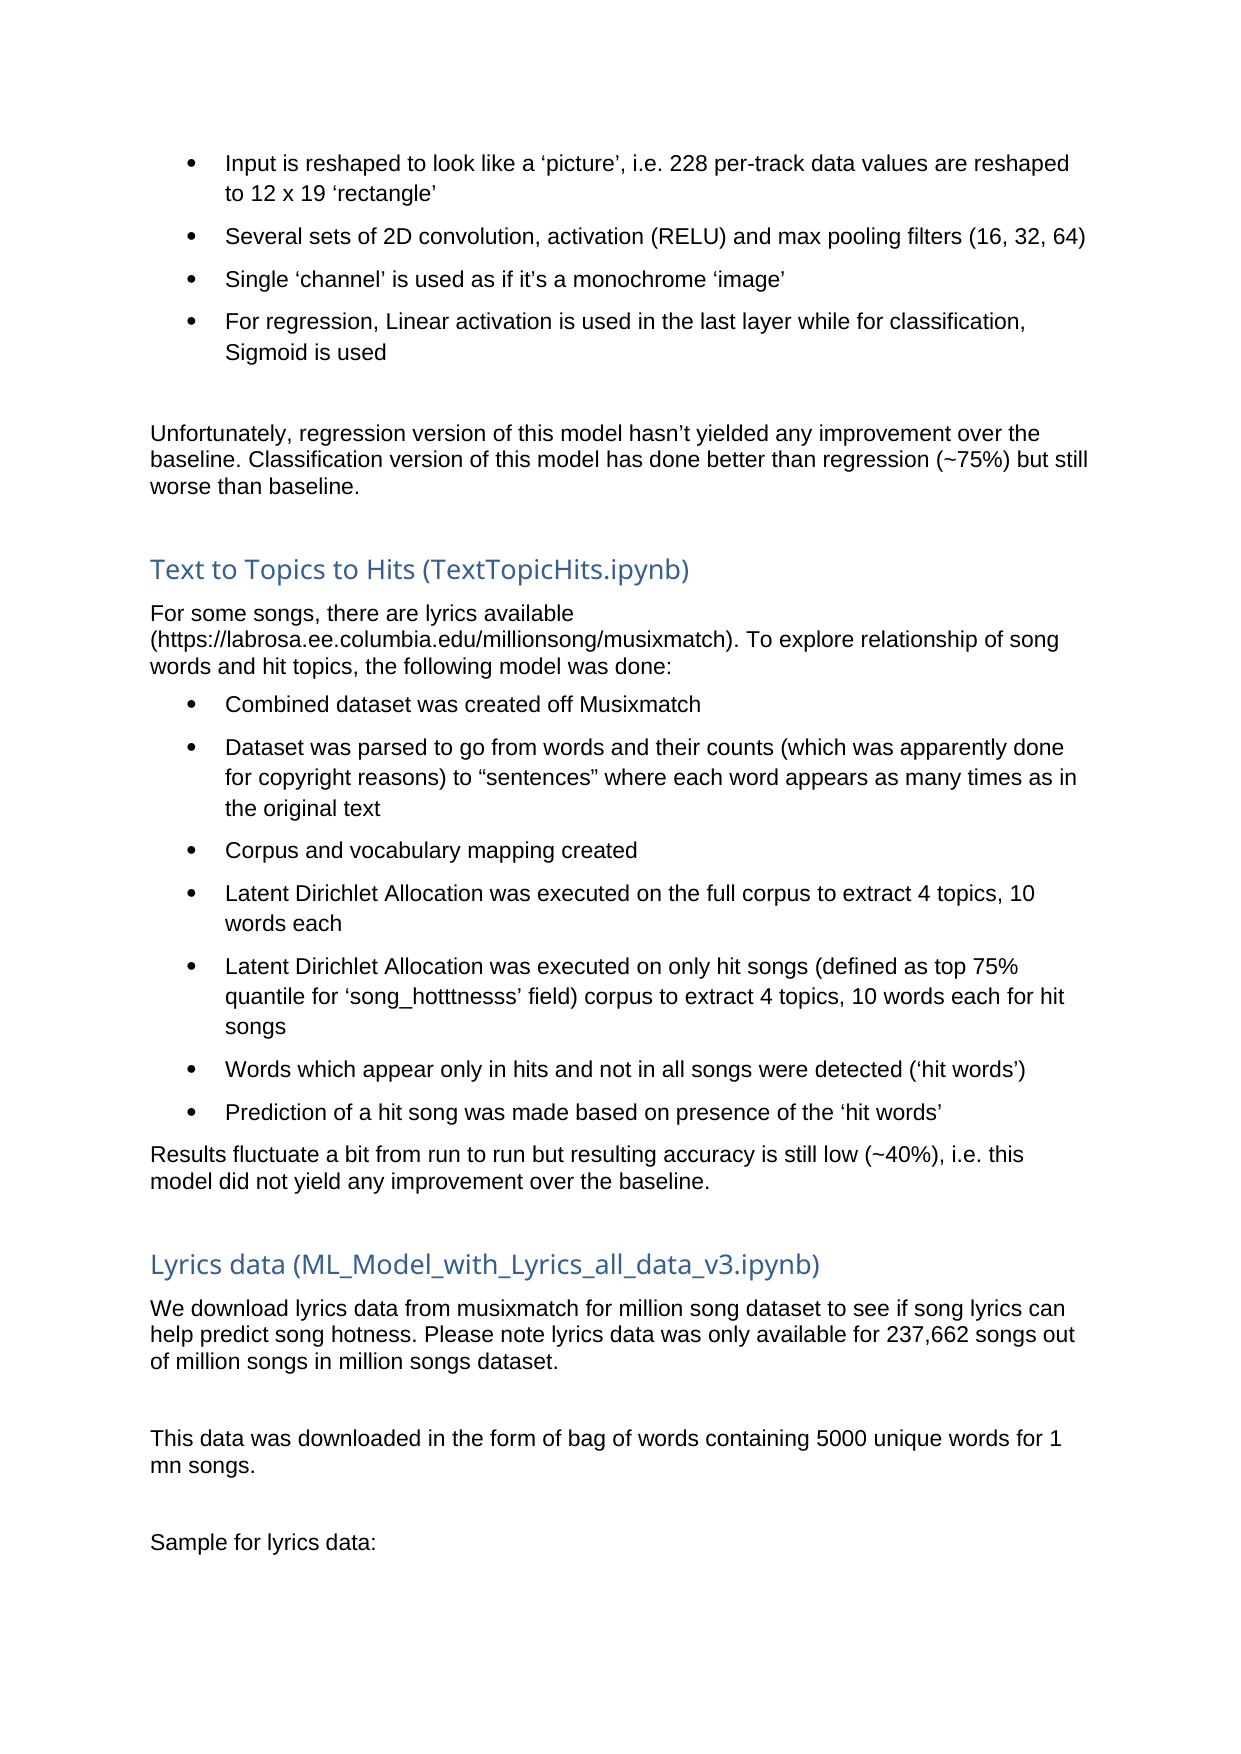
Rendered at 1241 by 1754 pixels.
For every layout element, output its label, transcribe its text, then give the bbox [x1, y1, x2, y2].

list For regression, Linear activation is used in the last layer while for classification, Sigmoid is used [187, 308, 1090, 365]
list Several sets of 2D convolution, activation (RELU) and max pooling filters (16, 32, 64) [187, 223, 1090, 249]
text Results fluctuate a bit from run to run but resulting accuracy is still low (~40%), i.e. this model did not yield any improvement over the baseline. [150, 1141, 1090, 1194]
list Input is reshaped to look like a ‘picture’, i.e. 228 per-track data values are reshaped to 12 x 19 ‘rectangle’ [187, 150, 1090, 207]
text Unfortunately, regression version of this model hasn’t yielded any improvement over the baseline. Classification version of this model has done better than regression (~75%) but still worse than baseline. [150, 420, 1090, 499]
list Words which appear only in hits and not in all songs were detected (‘hit words’) [187, 1056, 1090, 1082]
text We download lyrics data from musixmatch for million song dataset to see if song lyrics can help predict song hotness. Please note lyrics data was only available for 237,662 songs out of million songs in million songs dataset. [150, 1295, 1090, 1374]
list Combined dataset was created off Musixmatch [187, 691, 1090, 718]
list Dataset was parsed to go from words and their counts (which was apparently done for copyright reasons) to “sentences” where each word appears as many times as in the original text [187, 734, 1090, 821]
text Sample for lyrics data: [150, 1529, 1090, 1556]
list Latent Dirichlet Allocation was executed on the full corpus to extract 4 topics, 10 words each [187, 880, 1090, 937]
list Prediction of a hit song was made based on presence of the ‘hit words’ [187, 1099, 1090, 1125]
list Corpus and vocabulary mapping created [187, 837, 1090, 864]
text For some songs, there are lyrics available (https://labrosa.ee.columbia.edu/millionsong/musixmatch). To explore relationship of song words and hit topics, the following model was done: [150, 600, 1090, 679]
list Single ‘channel’ is used as if it’s a monochrome ‘image’ [187, 266, 1090, 292]
text This data was downloaded in the form of bag of words containing 5000 unique words for 1 mn songs. [150, 1425, 1090, 1478]
list Latent Dirichlet Allocation was executed on only hit songs (defined as top 75% quantile for ‘song_hotttnesss’ field) corpus to extract 4 topics, 10 words each for hit songs [187, 953, 1090, 1040]
text Text to Topics to Hits (TextTopicHits.ipynb) [150, 551, 1090, 587]
text Lyrics data (ML_Model_with_Lyrics_all_data_v3.ipynb) [150, 1246, 1090, 1282]
